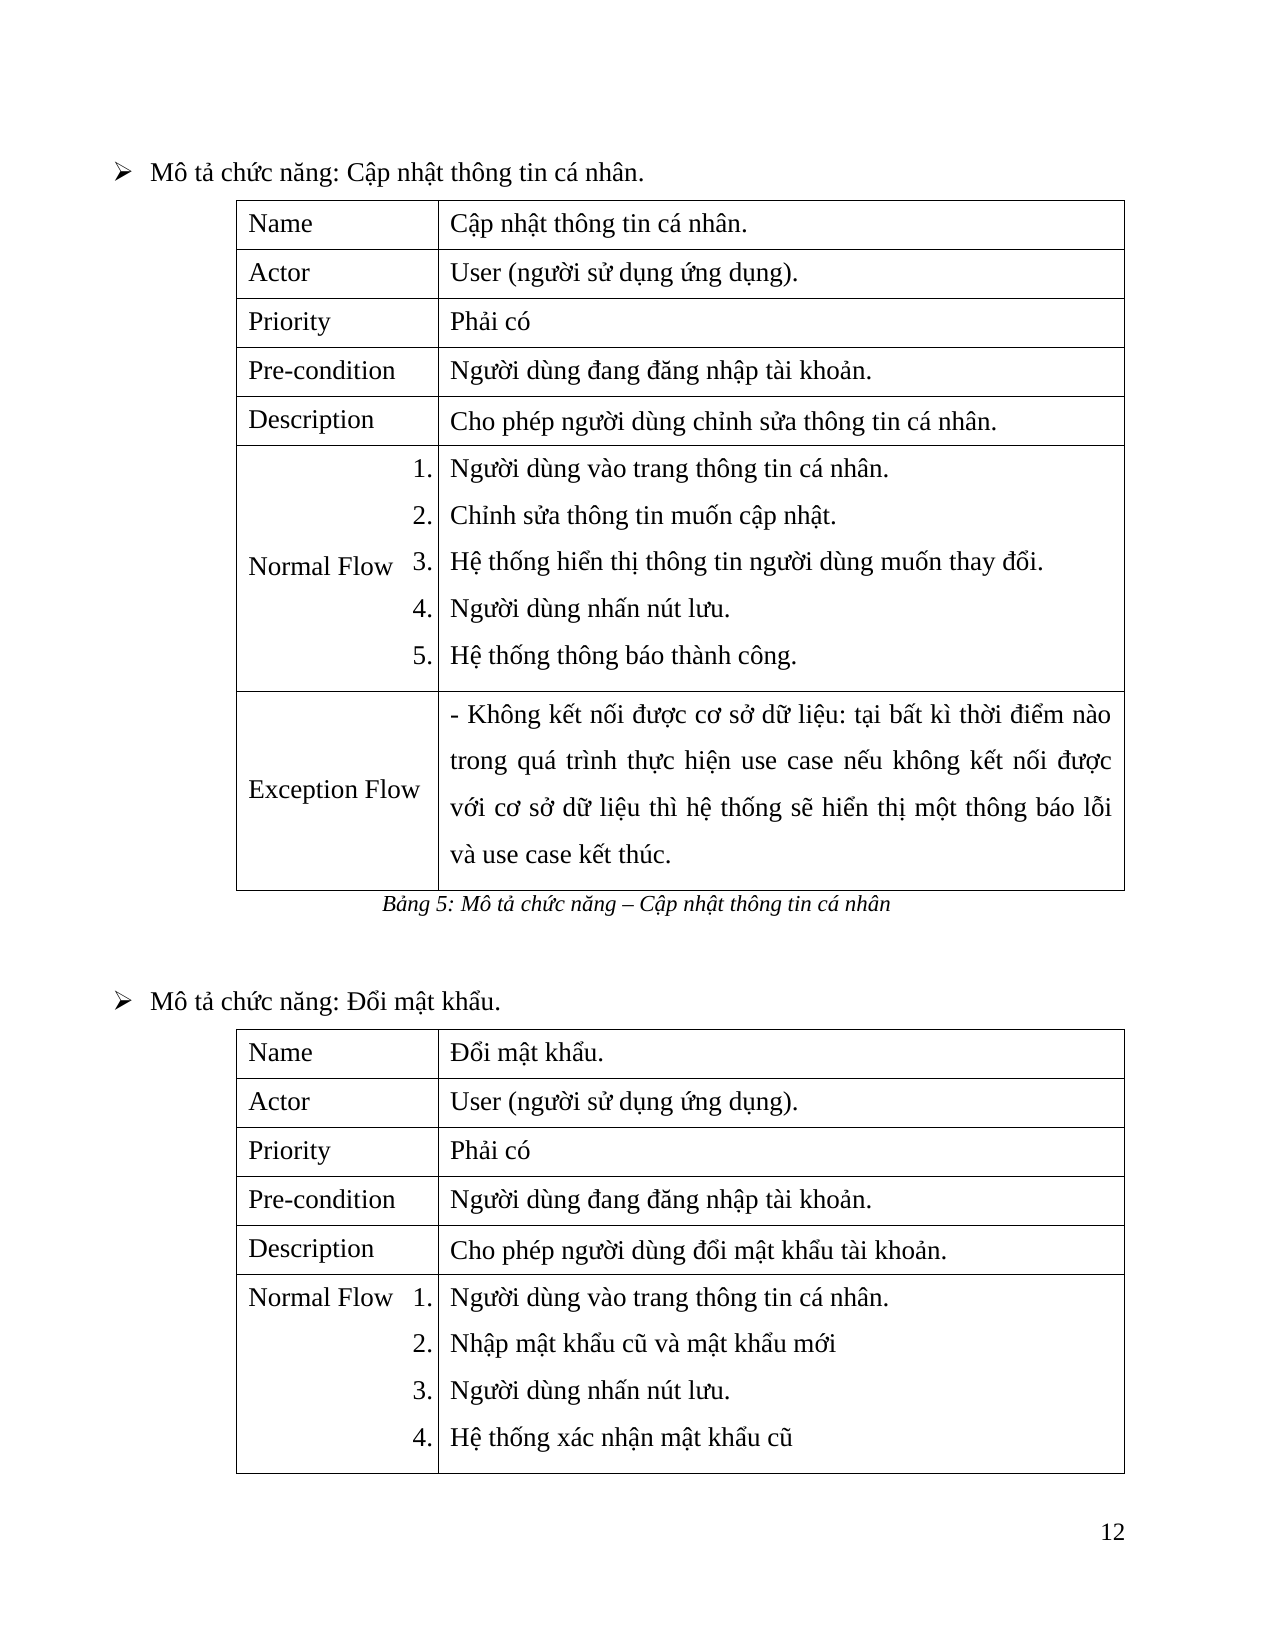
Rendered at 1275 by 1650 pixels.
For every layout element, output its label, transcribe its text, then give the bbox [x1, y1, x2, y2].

list Mô tả chức năng: Cập nhật thông tin cá nhân. [112, 156, 1125, 187]
table_cell Cho phép người dùng đổi mật khẩu tài khoản. [439, 1226, 1124, 1273]
table_header Name [237, 201, 438, 249]
table_cell Actor [237, 1079, 438, 1127]
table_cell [439, 1275, 1124, 1472]
table_cell Priority [237, 299, 438, 347]
table_header Cập nhật thông tin cá nhân. [439, 201, 1124, 249]
table_header Đổi mật khẩu. [439, 1030, 1124, 1078]
text Bảng 5: Mô tả chức năng – Cập nhật thông tin cá nhân [150, 891, 1125, 917]
list Mô tả chức năng: Đổi mật khẩu. [112, 985, 1125, 1016]
table_cell Normal Flow [237, 446, 438, 691]
table_cell Người dùng vào trang thông tin cá nhân. Chỉnh sửa thông tin muốn cập nhật. Hệ thống hiển thị thông tin người dùng muốn thay đổi. Người dùng nhấn nút lưu. Hệ thống thông báo thành công. [439, 446, 1124, 691]
table_cell Priority [237, 1128, 438, 1176]
table_cell Exception Flow [237, 692, 438, 889]
table_cell Pre-condition [237, 1177, 438, 1224]
table_cell User (người sử dụng ứng dụng). [439, 1079, 1124, 1127]
table_cell - Không kết nối được cơ sở dữ liệu: tại bất kì thời điểm nào trong quá trình thực hiện use case nếu không kết nối được với cơ sở dữ liệu thì hệ thống sẽ hiển thị một thông báo lỗi và use case kết thúc. [439, 692, 1124, 889]
table_cell Description [237, 397, 438, 445]
table_header Name [237, 1030, 438, 1078]
table_cell Phải có [439, 1128, 1124, 1176]
table_cell Actor [237, 250, 438, 298]
table_cell Cho phép người dùng chỉnh sửa thông tin cá nhân. [439, 397, 1124, 445]
table_cell Pre-condition [237, 348, 438, 396]
table_cell Normal Flow [237, 1275, 438, 1472]
table_cell Người dùng đang đăng nhập tài khoản. [439, 1177, 1124, 1224]
table_cell Description [237, 1226, 438, 1273]
table_cell Người dùng đang đăng nhập tài khoản. [439, 348, 1124, 396]
table_cell Phải có [439, 299, 1124, 347]
table_cell User (người sử dụng ứng dụng). [439, 250, 1124, 298]
